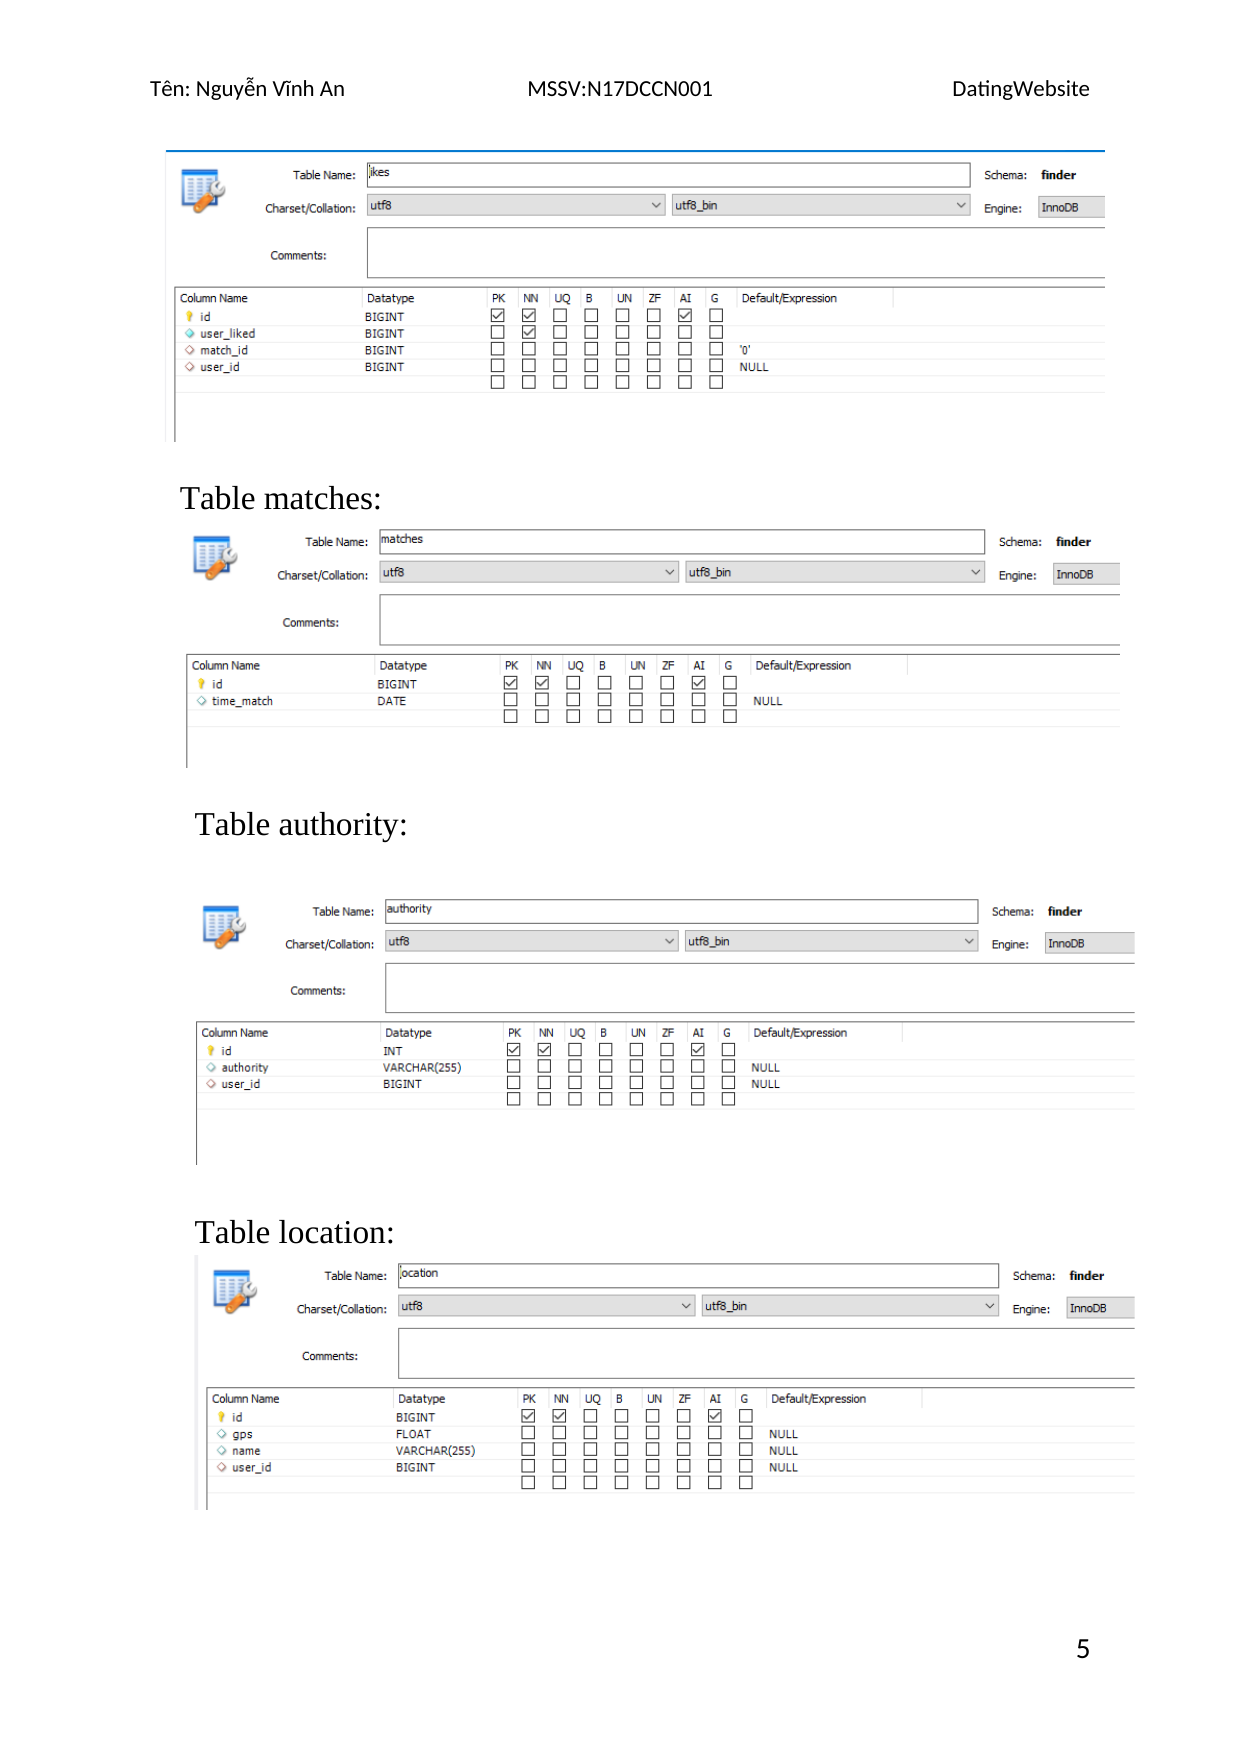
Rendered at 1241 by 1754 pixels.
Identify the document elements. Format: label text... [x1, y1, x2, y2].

picture [194, 1255, 1135, 1510]
picture [194, 890, 1135, 1165]
list Table matches: [179, 478, 1172, 517]
list Table authority: [194, 804, 1172, 842]
picture [164, 150, 1105, 442]
picture [179, 522, 1120, 768]
